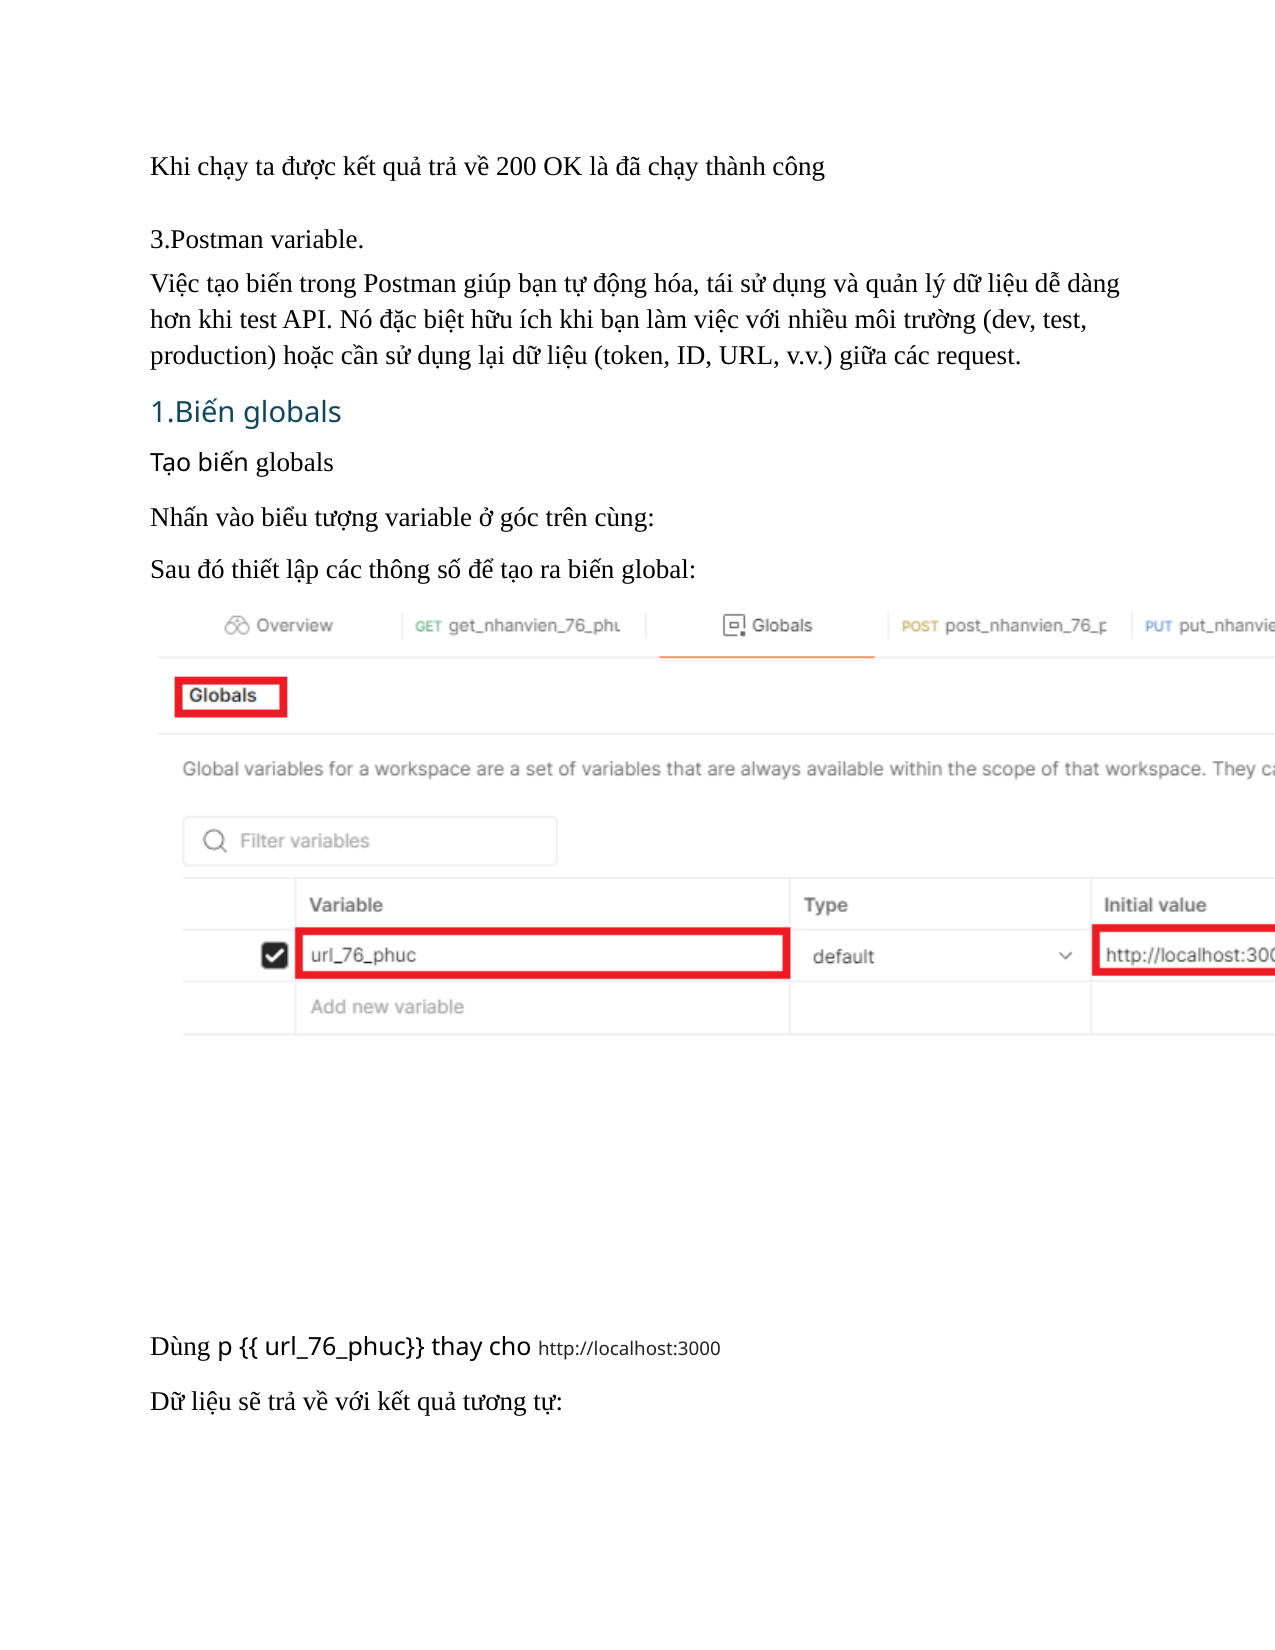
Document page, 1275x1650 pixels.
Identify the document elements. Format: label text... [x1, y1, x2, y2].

text Sau đó thiết lập các thông số để tạo ra biến global: [150, 553, 1125, 584]
subtitle 3.Postman variable. [150, 223, 1125, 254]
text Nhấn vào biểu tượng variable ở góc trên cùng: [150, 501, 1125, 532]
picture [150, 605, 1275, 1308]
text Tạo biến globals [150, 445, 1125, 479]
subtitle 1.Biến globals [150, 391, 1125, 431]
text Khi chạy ta được kết quả trả về 200 OK là đã chạy thành công [150, 150, 1125, 181]
text Dùng p {{ url_76_phuc}} thay cho http://localhost:3000 [150, 1329, 1125, 1363]
text Việc tạo biến trong Postman giúp bạn tự động hóa, tái sử dụng và quản lý dữ liệu dễ dàng hơn khi test API. Nó đặc biệt hữu ích khi bạn làm việc với nhiều môi trường (dev, test, production) hoặc cần sử dụng lại dữ liệu (token, ID, URL, v.v.) giữa các request. [150, 267, 1125, 370]
text Dữ liệu sẽ trả về với kết quả tương tự: [150, 1385, 1125, 1416]
